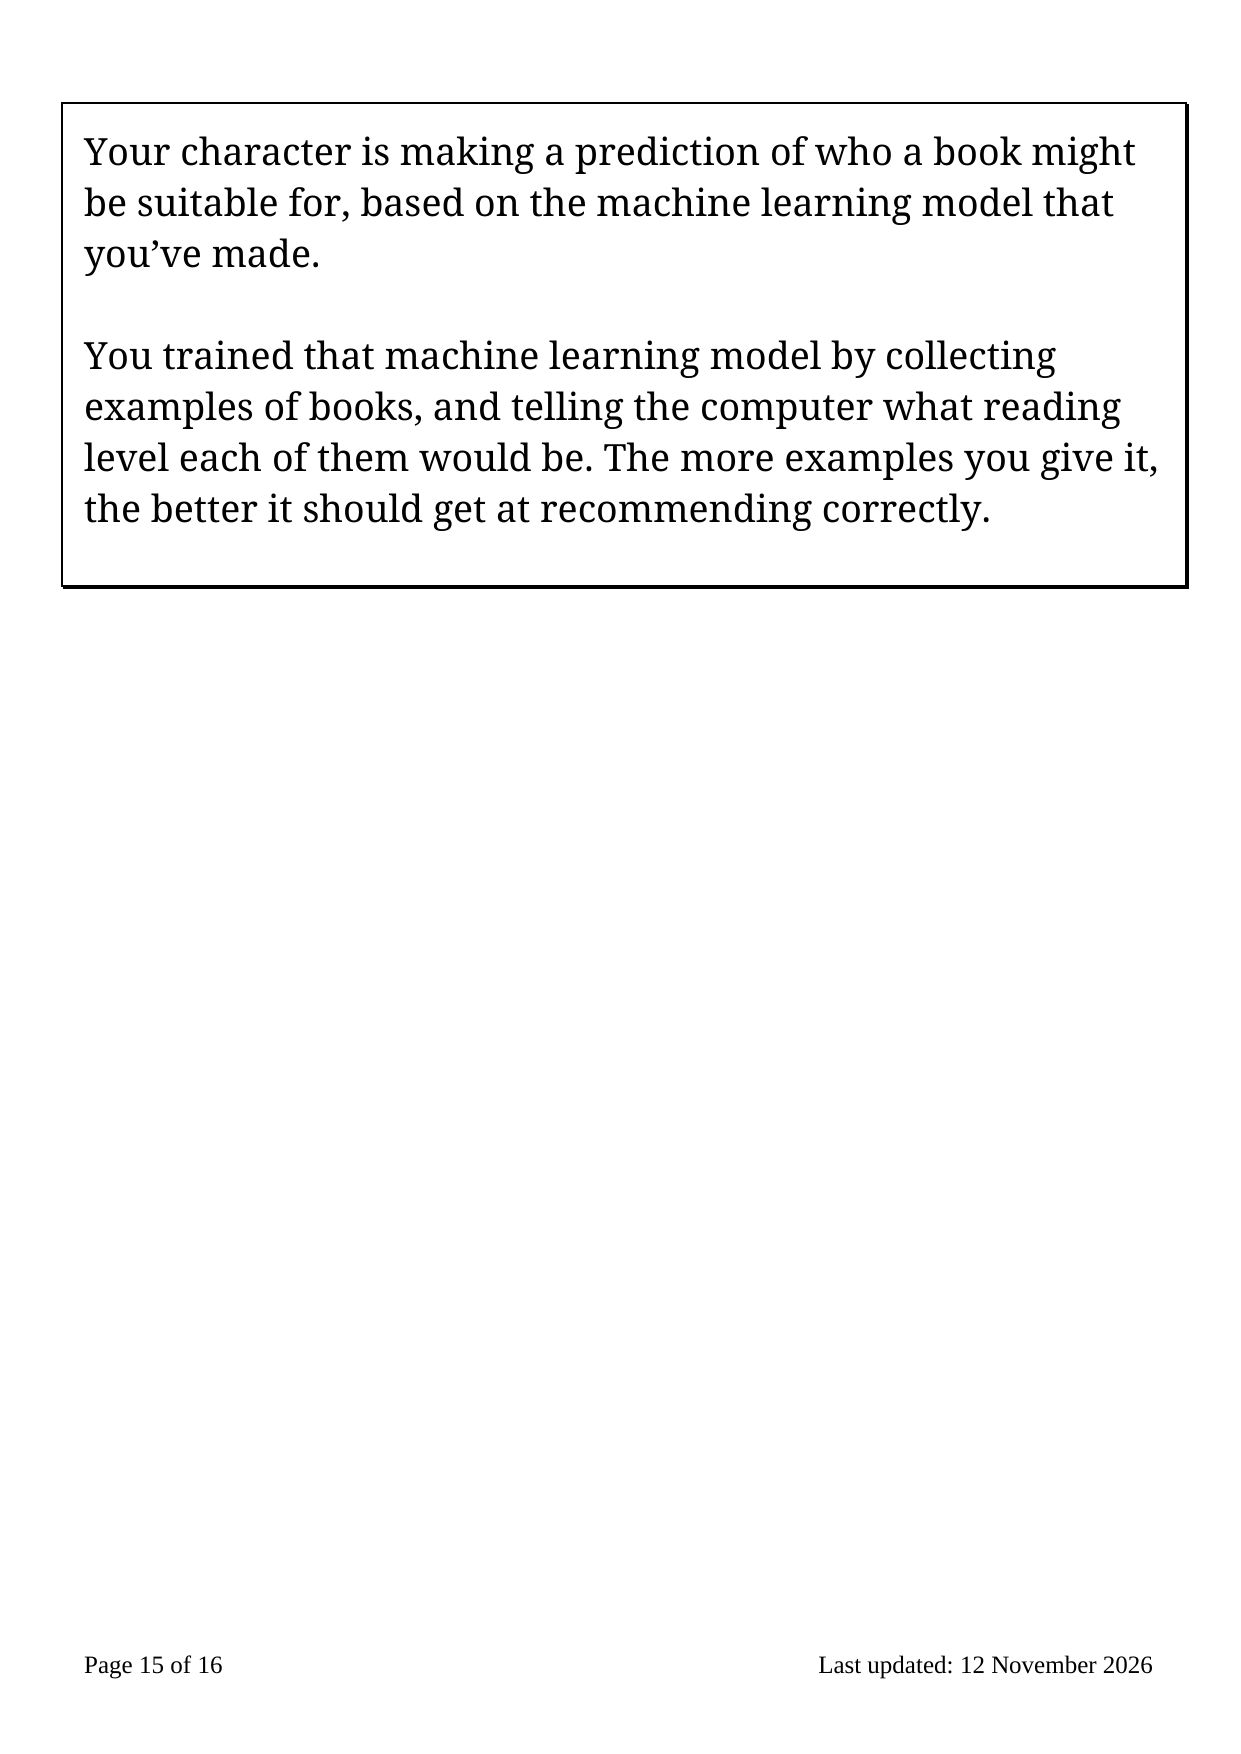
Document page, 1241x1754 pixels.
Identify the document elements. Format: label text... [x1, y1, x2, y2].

text You trained that machine learning model by collecting examples of books, and telling the computer what reading level each of them would be. The more examples you give it, the better it should get at recommending correctly. [63, 306, 1185, 585]
text Your character is making a prediction of who a book might be suitable for, based on the machine learning model that you’ve made. [63, 104, 1185, 278]
